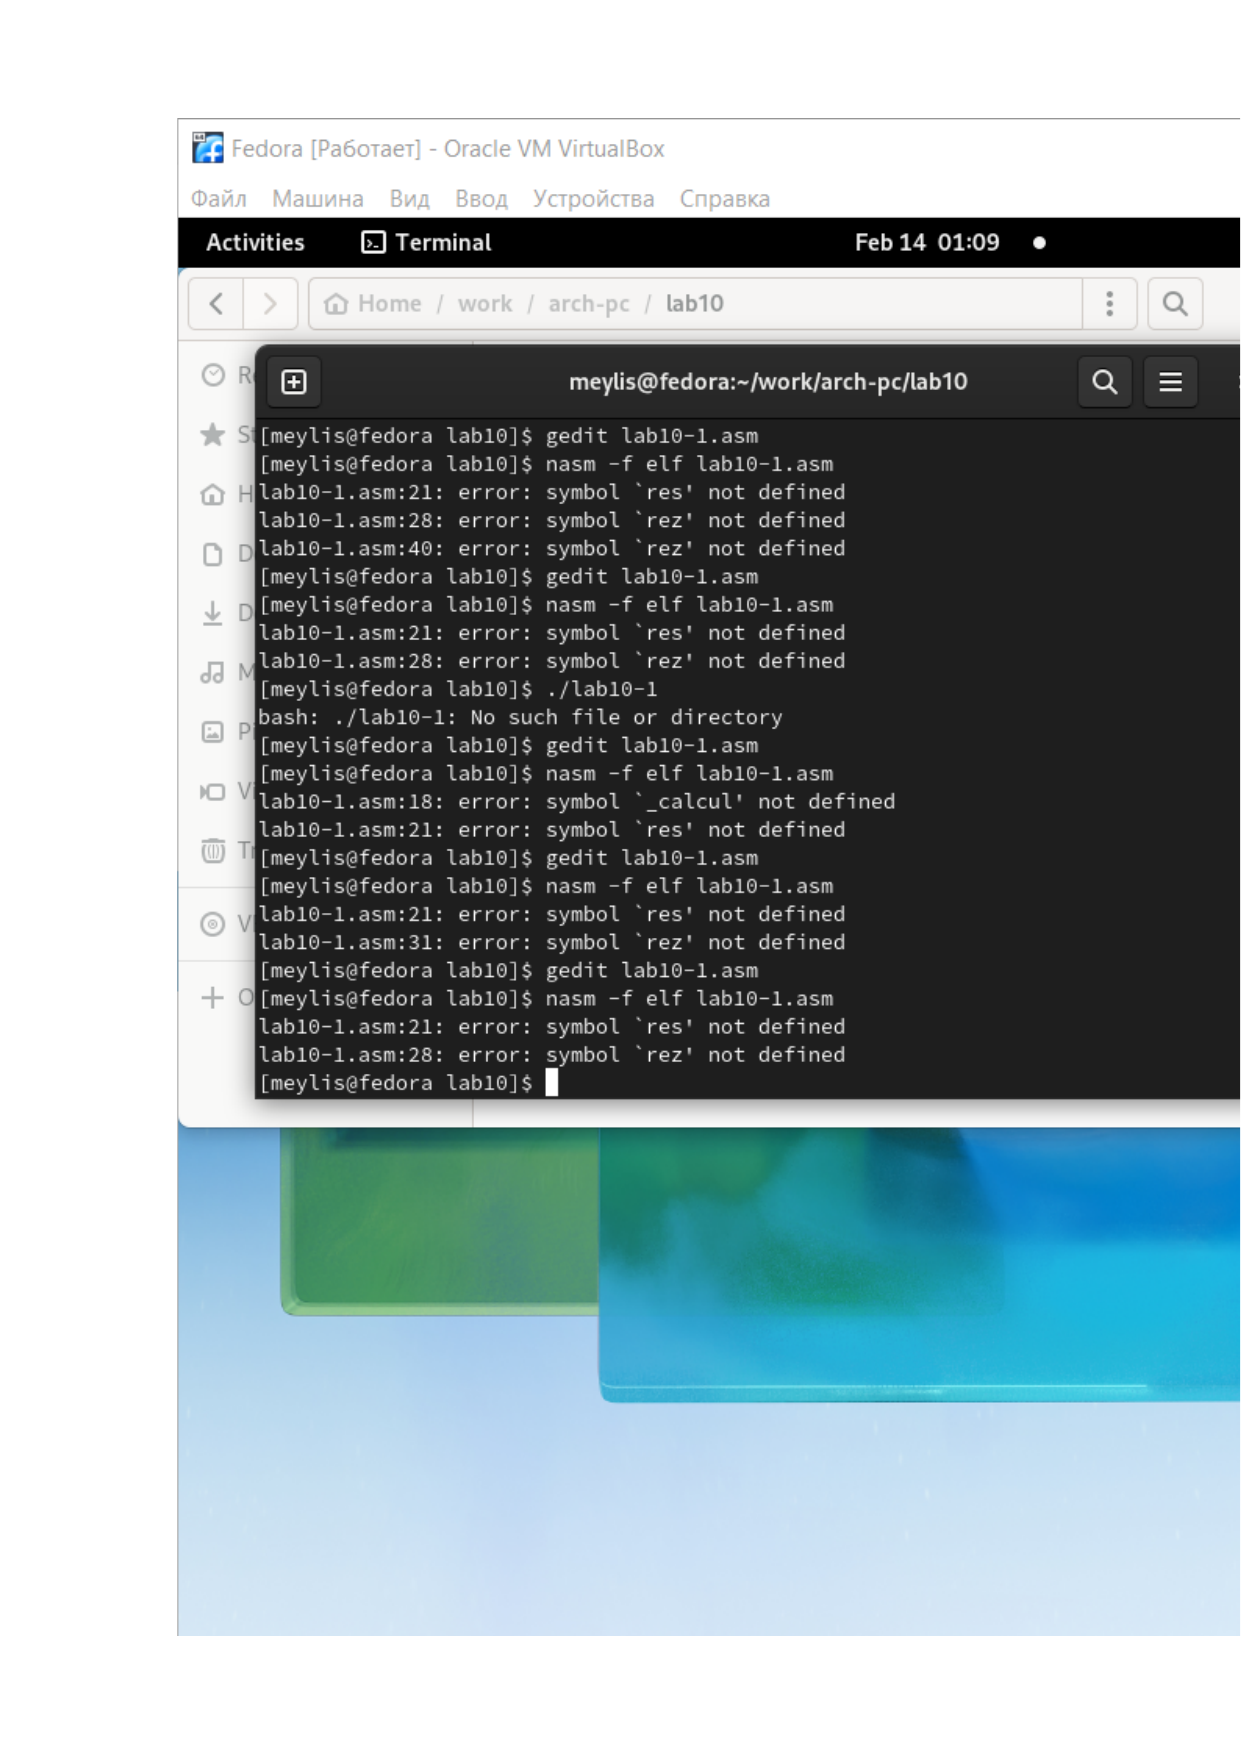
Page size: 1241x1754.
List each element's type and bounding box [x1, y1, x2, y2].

picture [177, 118, 1241, 1636]
